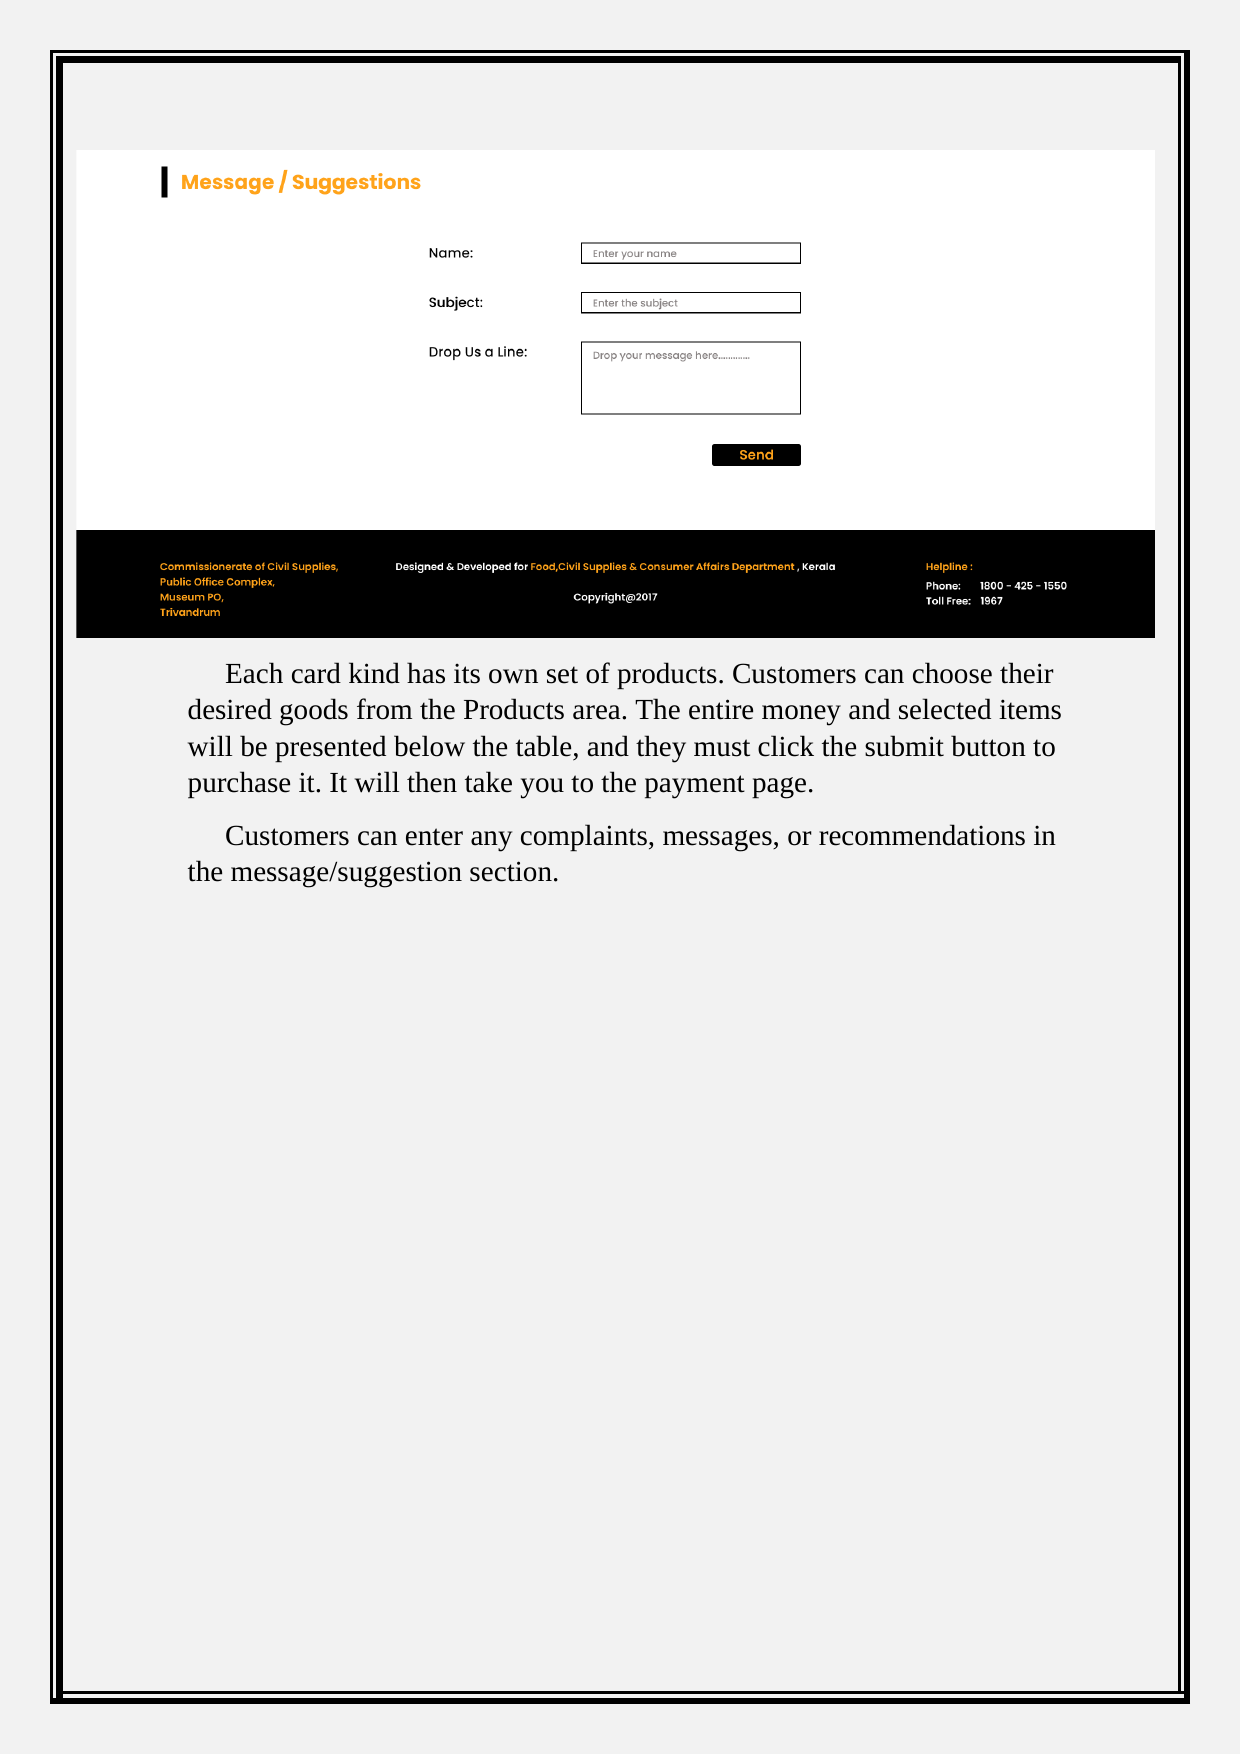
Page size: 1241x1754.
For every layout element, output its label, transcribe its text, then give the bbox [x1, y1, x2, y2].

text Each card kind has its own set of products. Customers can choose their desired goods from the Products area. The entire money and selected items will be presented below the table, and they must click the submit button to purchase it. It will then take you to the payment page. [187, 656, 1090, 798]
picture [76, 150, 1155, 638]
text Customers can enter any complaints, messages, or recommendations in the message/suggestion section. [187, 818, 1090, 887]
